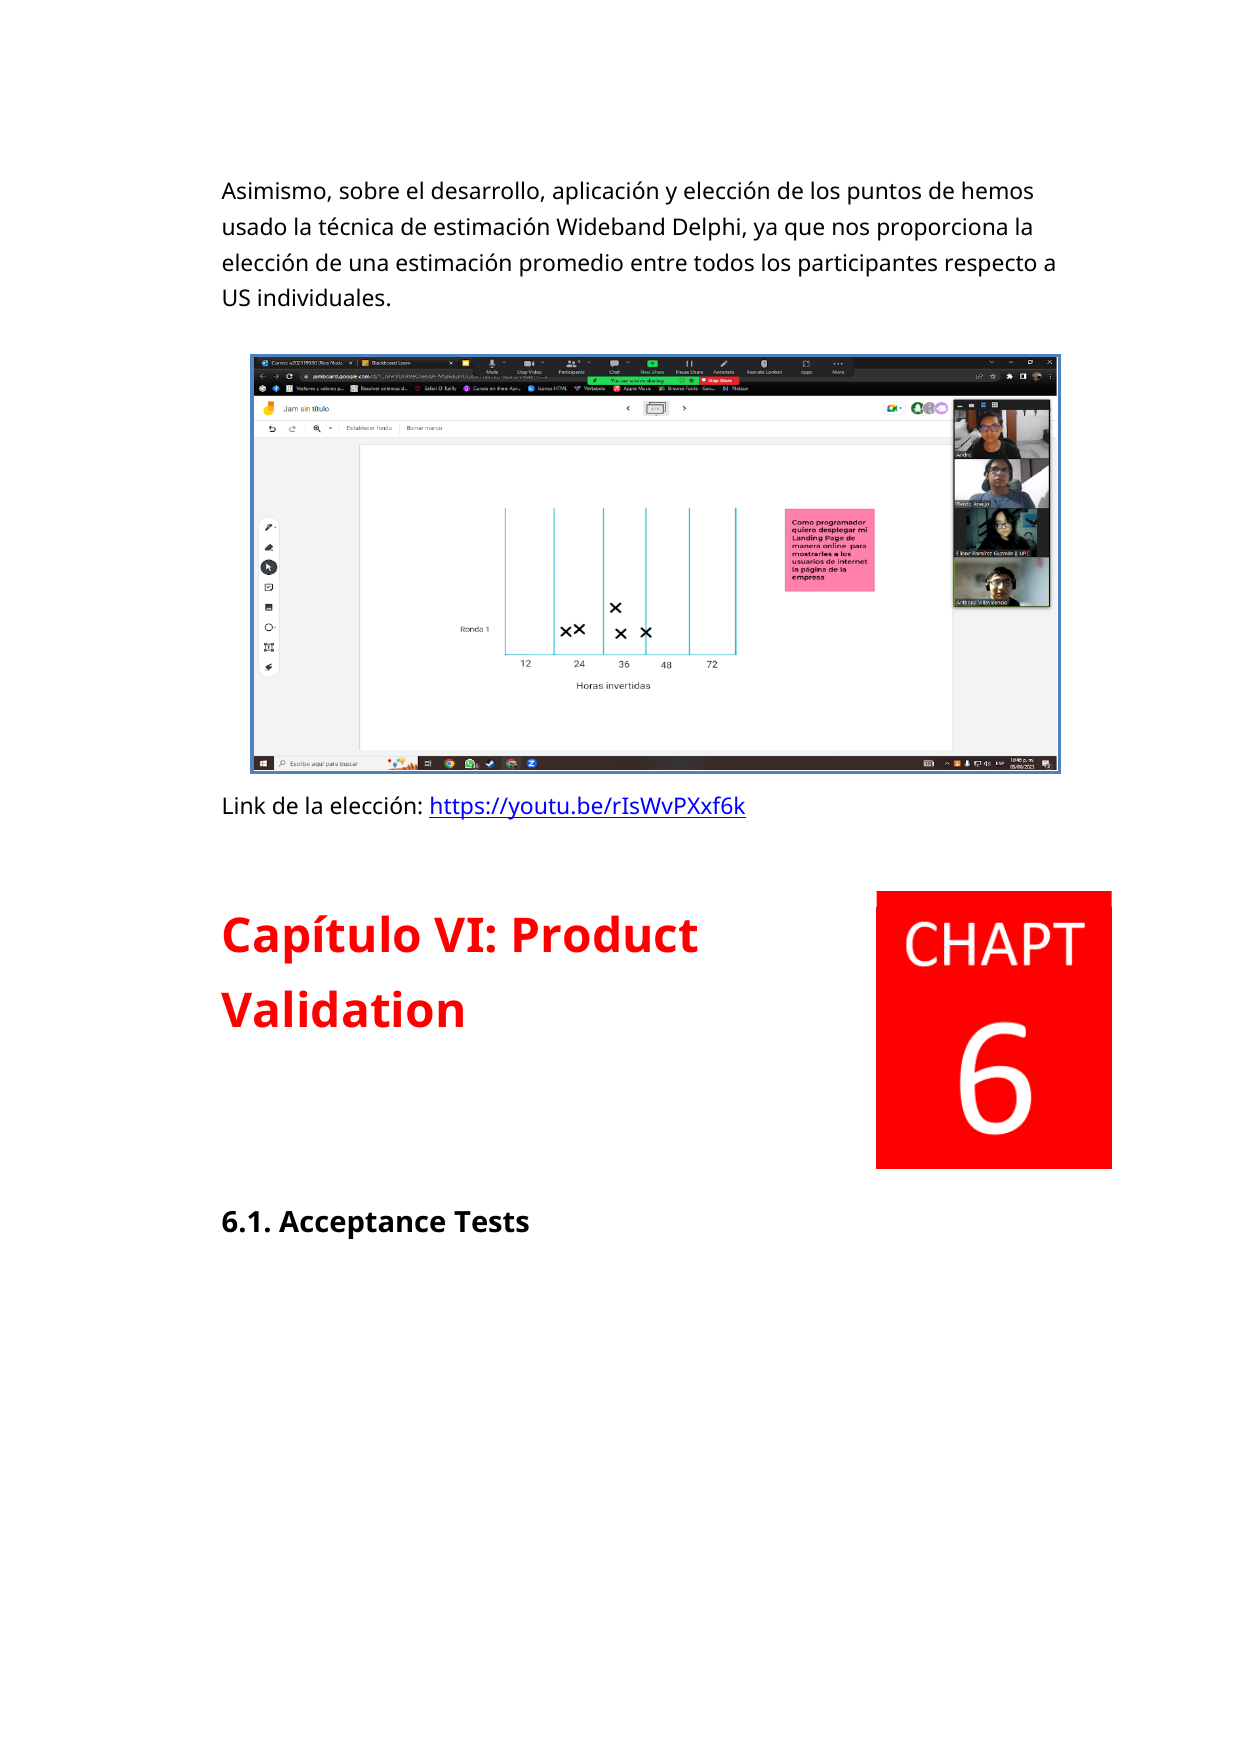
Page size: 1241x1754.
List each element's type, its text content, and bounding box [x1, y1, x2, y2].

text Link de la elección: https://youtu.be/rIsWvPXxf6k [221, 174, 1090, 206]
picture [128, 773, 1132, 1483]
text 6.1. Acceptance Tests [221, 586, 1090, 626]
text Capítulo VI: Product Validation [221, 286, 876, 426]
text En esta sección se podrán visualizar los acceptance test para los User Stories especificados mediante el uso del lenguaje Gherkin. [221, 677, 1090, 744]
picture [876, 275, 1112, 553]
